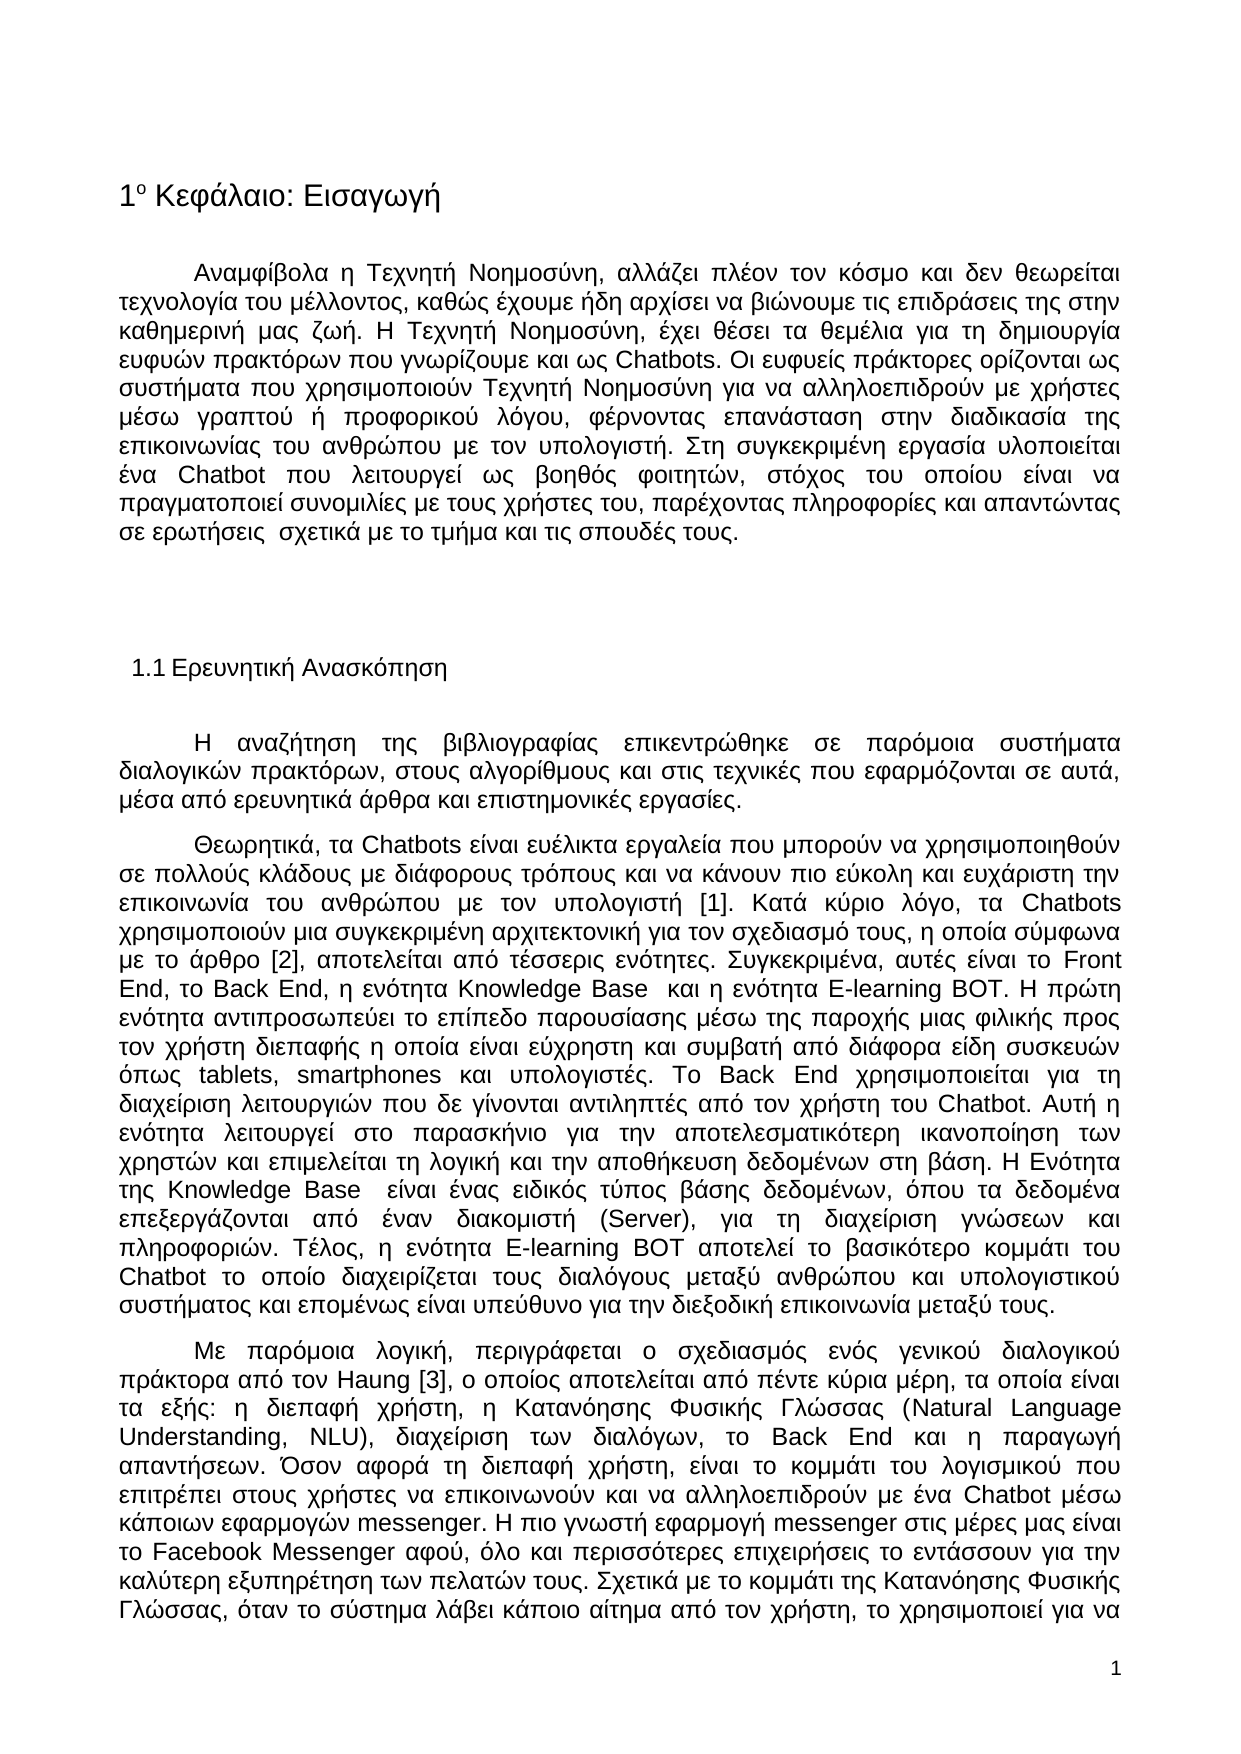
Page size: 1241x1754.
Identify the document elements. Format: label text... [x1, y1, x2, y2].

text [118, 1336, 1122, 1623]
text Η αναζήτηση της βιβλιογραφίας επικεντρώθηκε σε παρόμοια συστήματα διαλογικών πρακτόρων, στους αλγορίθμους και στις τεχνικές που εφαρμόζονται σε αυτά, μέσα από ερευνητικά άρθρα και επιστημονικές εργασίες. [118, 728, 1122, 814]
text Θεωρητικά, τα Chatbots είναι ευέλικτα εργαλεία που μπορούν να χρησιμοποιηθούν σε πολλούς κλάδους με διάφορους τρόπους και να κάνουν πιο εύκολη και ευχάριστη την επικοινωνία του ανθρώπου με τον υπολογιστή [1]. Κατά κύριο λόγο, τα Chatbots χρησιμοποιούν μια συγκεκριμένη αρχιτεκτονική για τον σχεδιασμό τους, η οποία σύμφωνα με το άρθρο [2], αποτελείται από τέσσερις ενότητες. Συγκεκριμένα, αυτές είναι το Front End, το Back End, η ενότητα Knowledge Base και η ενότητα E-learning BOT. Η πρώτη ενότητα αντιπροσωπεύει το επίπεδο παρουσίασης μέσω της παροχής μιας φιλικής προς τον χρήστη διεπαφής η οποία είναι εύχρηστη και συμβατή από διάφορα είδη συσκευών όπως tablets, smartphones και υπολογιστές. Το Back End χρησιμοποιείται για τη διαχείριση λειτουργιών που δε γίνονται αντιληπτές από τον χρήστη του Chatbot. Αυτή η ενότητα λειτουργεί στο παρασκήνιο για την αποτελεσματικότερη ικανοποίηση των χρηστών και επιμελείται τη λογική και την αποθήκευση δεδομένων στη βάση. Η Ενότητα της Knowledge Base είναι ένας ειδικός τύπος βάσης δεδομένων, όπου τα δεδομένα επεξεργάζονται από έναν διακομιστή (Server), για τη διαχείριση γνώσεων και πληροφοριών. Τέλος, η ενότητα E-learning BOT αποτελεί το βασικότερο κομμάτι του Chatbot το οποίο διαχειρίζεται τους διαλόγους μεταξύ ανθρώπου και υπολογιστικού συστήματος και επομένως είναι υπεύθυνο για την διεξοδική επικοινωνία μεταξύ τους. [118, 831, 1122, 1319]
subtitle 1ο Κεφάλαιο: Εισαγωγή [118, 177, 1122, 213]
subtitle Ερευνητική Ανασκόπηση [131, 653, 1122, 682]
text Αναμφίβολα η Τεχνητή Νοημοσύνη, αλλάζει πλέον τον κόσμο και δεν θεωρείται τεχνολογία του μέλλοντος, καθώς έχουμε ήδη αρχίσει να βιώνουμε τις επιδράσεις της στην καθημερινή μας ζωή. Η Τεχνητή Νοημοσύνη, έχει θέσει τα θεμέλια για τη δημιουργία ευφυών πρακτόρων που γνωρίζουμε και ως Chatbots. Οι ευφυείς πράκτορες ορίζονται ως συστήματα που χρησιμοποιούν Τεχνητή Νοημοσύνη για να αλληλοεπιδρούν με χρήστες μέσω γραπτού ή προφορικού λόγου, φέρνοντας επανάσταση στην διαδικασία της επικοινωνίας του ανθρώπου με τον υπολογιστή. Στη συγκεκριμένη εργασία υλοποιείται ένα Chatbot που λειτουργεί ως βοηθός φοιτητών, στόχος του οποίου είναι να πραγματοποιεί συνομιλίες με τους χρήστες του, παρέχοντας πληροφορίες και απαντώντας σε ερωτήσεις σχετικά με το τμήμα και τις σπουδές τους. [118, 258, 1122, 546]
